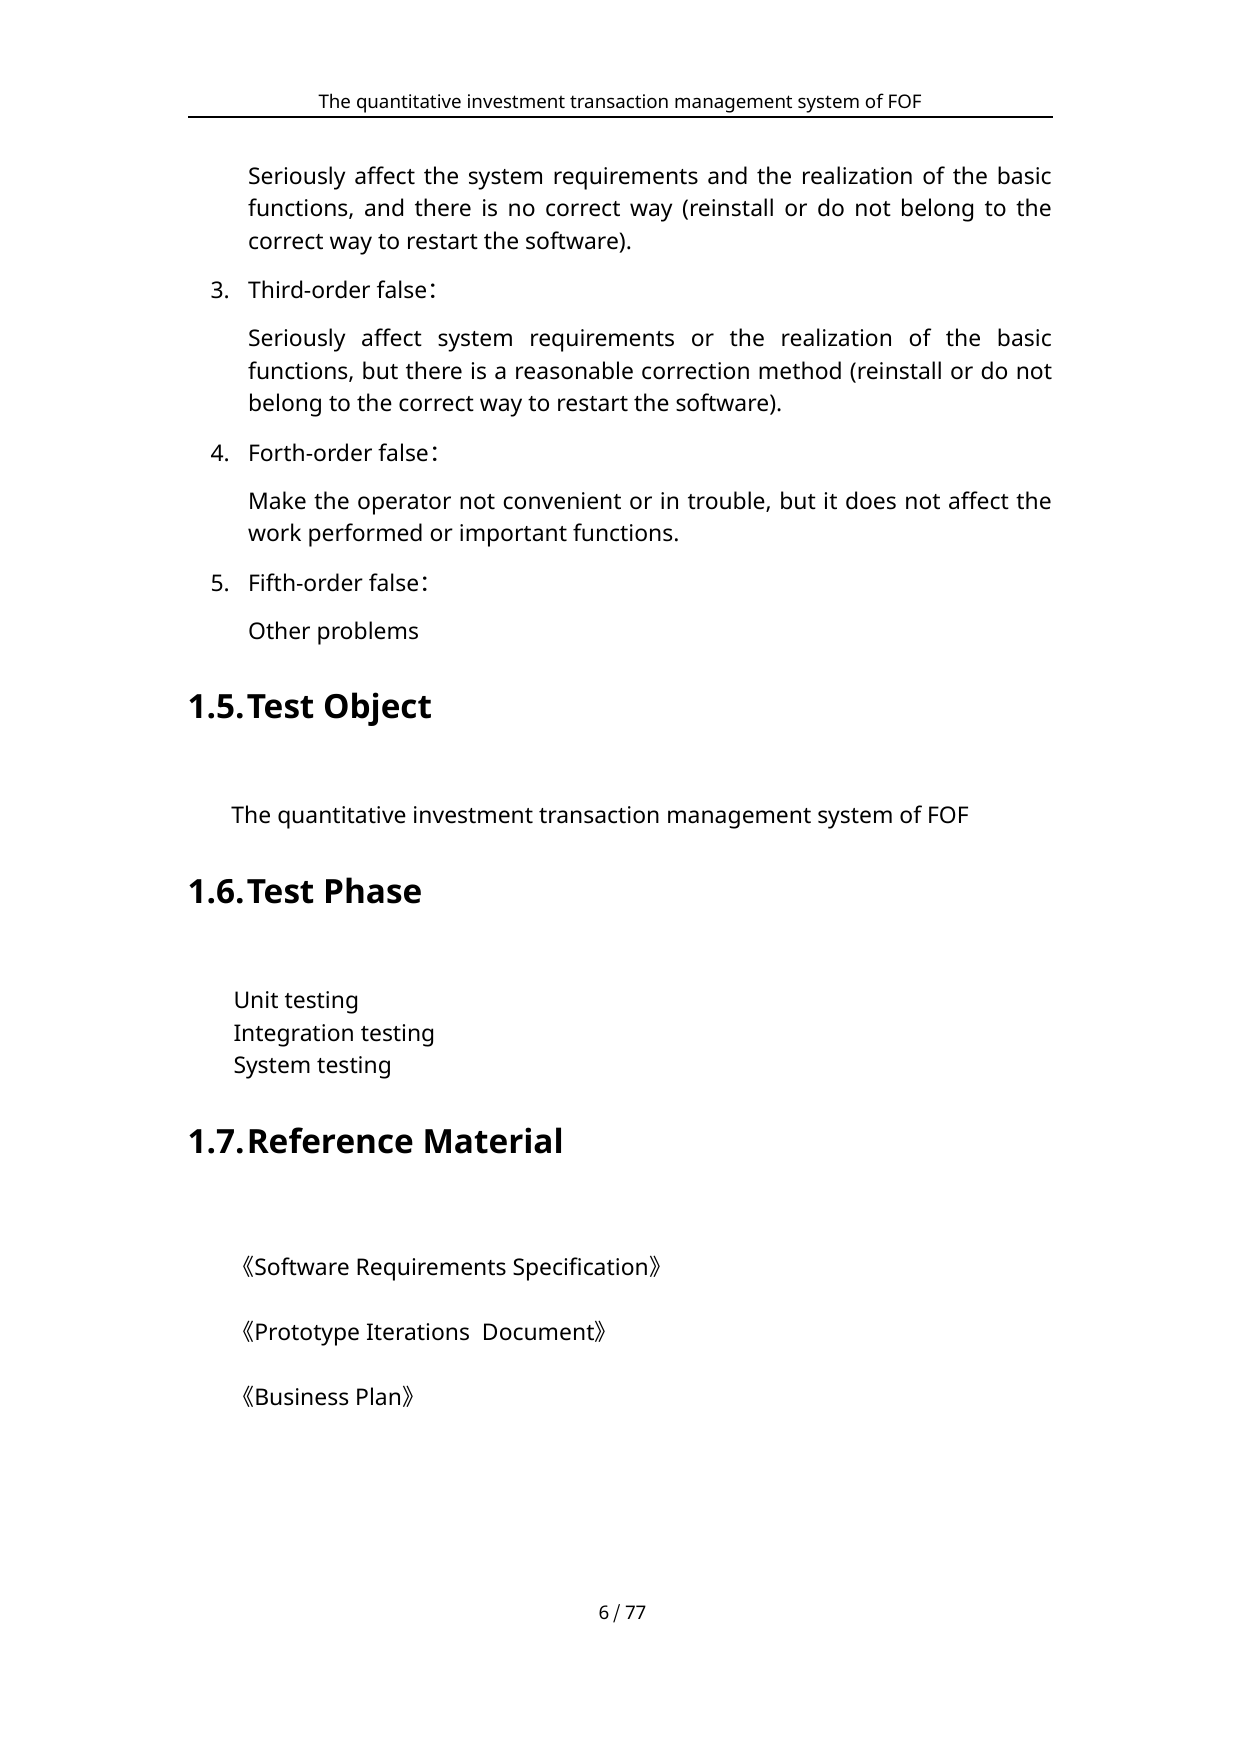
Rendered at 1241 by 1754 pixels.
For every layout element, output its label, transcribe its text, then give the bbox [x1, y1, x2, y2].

list Forth-order false： [210, 419, 1053, 484]
text System testing [233, 1048, 1053, 1081]
list Seriously affect the system requirements and the realization of the basic functions, and there is no correct way (reinstall or do not belong to the correct way to restart the software). [248, 159, 1053, 256]
text 《Software Requirements Specification》 [231, 1233, 1053, 1298]
text 《Prototype Iterations Document》 [231, 1298, 1053, 1363]
list Seriously affect system requirements or the realization of the basic functions, but there is a reasonable correction method (reinstall or do not belong to the correct way to restart the software). [248, 321, 1053, 419]
list Fifth-order false： [210, 549, 1053, 614]
text The quantitative investment transaction management system of FOF [231, 799, 1053, 831]
text 《Business Plan》 [231, 1363, 1053, 1428]
list Other problems [248, 614, 1053, 646]
subtitle Test Object [187, 673, 1053, 738]
text Integration testing [233, 1016, 1053, 1048]
subtitle Test Phase [187, 858, 1053, 923]
subtitle Reference Material [187, 1108, 1053, 1173]
list Third-order false： [210, 256, 1053, 321]
text Unit testing [233, 983, 1053, 1016]
list Make the operator not convenient or in trouble, but it does not affect the work performed or important functions. [248, 484, 1053, 549]
